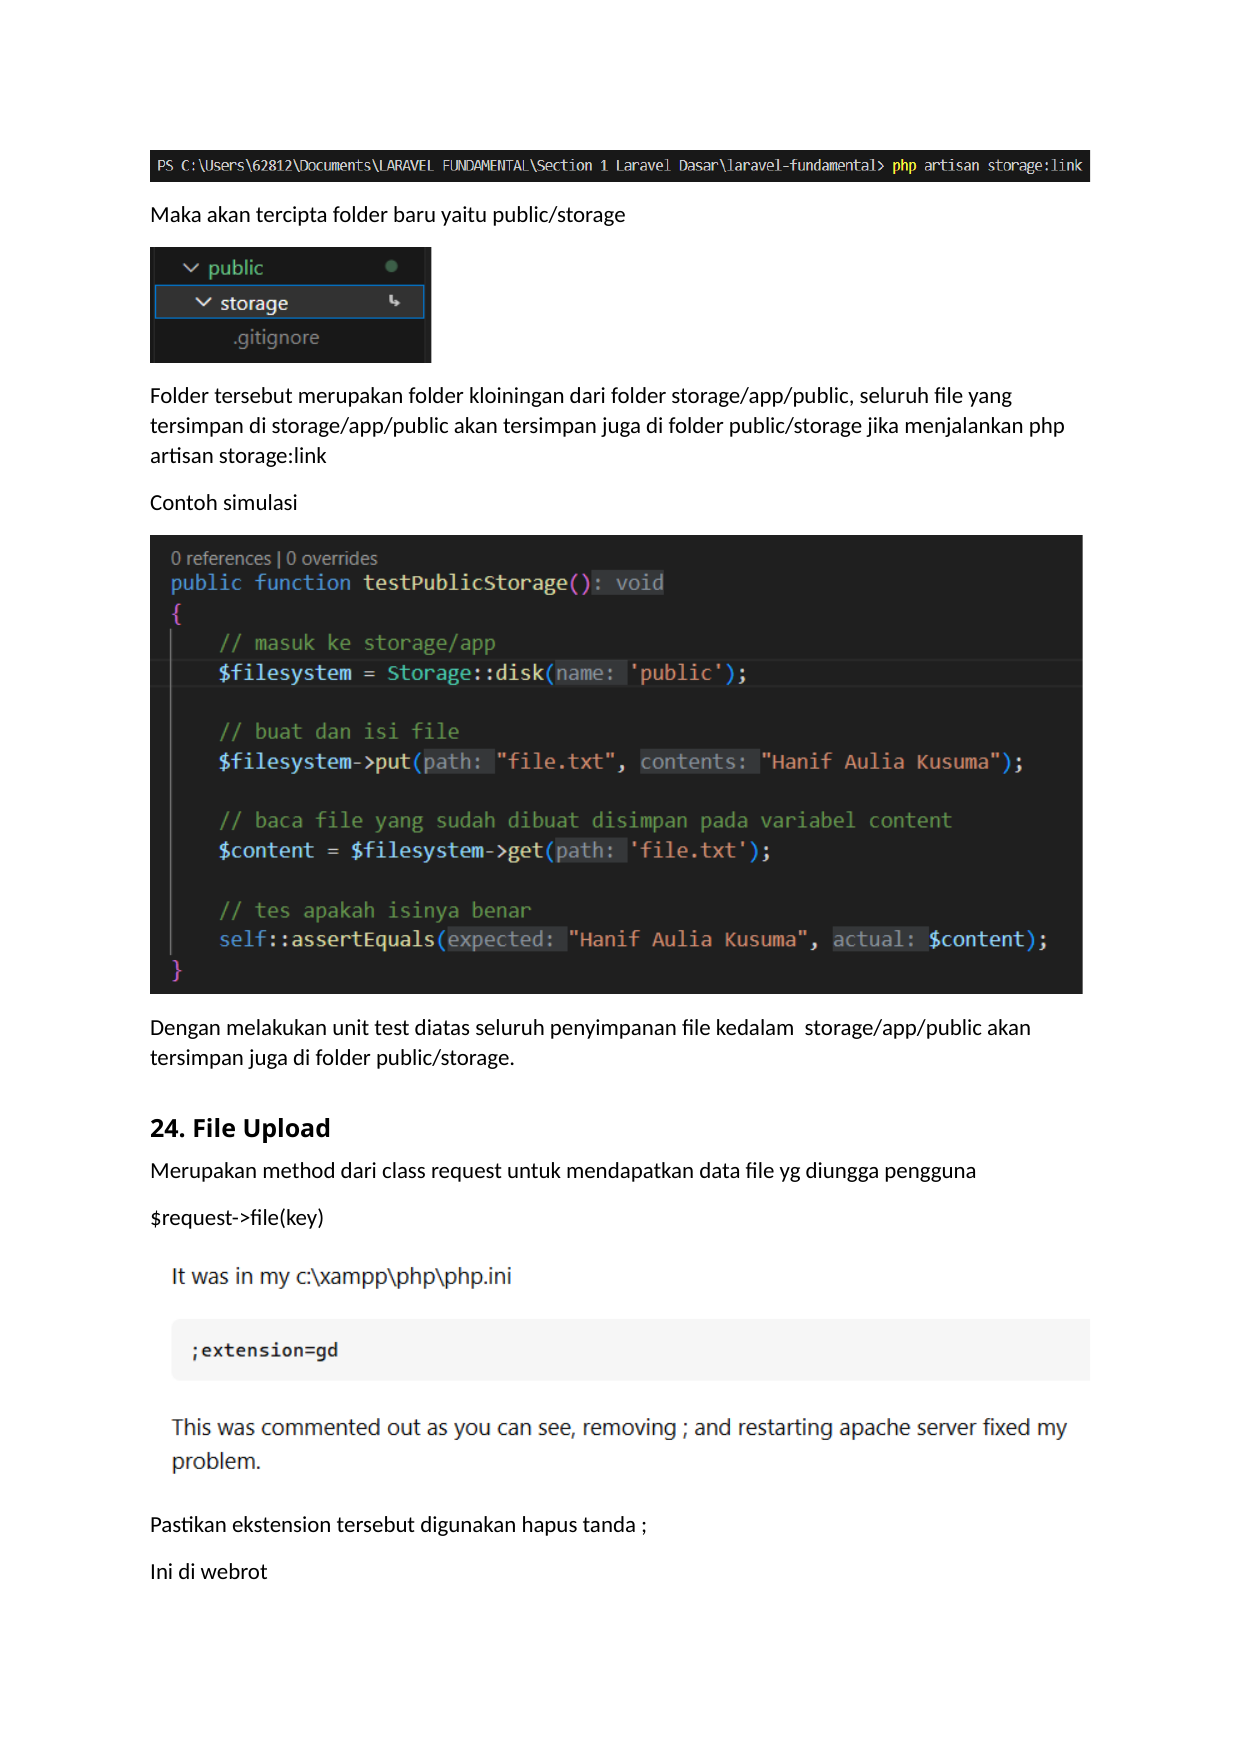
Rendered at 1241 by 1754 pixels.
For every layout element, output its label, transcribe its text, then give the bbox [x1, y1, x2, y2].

text $request->file(key) [150, 1203, 1090, 1231]
text Maka akan tercipta folder baru yaitu public/storage [150, 200, 1090, 228]
text Pastikan ekstension tersebut digunakan hapus tanda ; [150, 1510, 1090, 1538]
text Folder tersebut merupakan folder kloiningan dari folder storage/app/public, seluruh file yang tersimpan di storage/app/public akan tersimpan juga di folder public/storage jika menjalankan php artisan storage:link [150, 381, 1090, 469]
text Contoh simulasi [150, 488, 1090, 516]
picture [150, 535, 1083, 994]
picture [150, 247, 432, 363]
picture [150, 1249, 1091, 1492]
text Dengan melakukan unit test diatas seluruh penyimpanan file kedalam storage/app/public akan tersimpan juga di folder public/storage. [150, 1013, 1090, 1071]
subtitle 24. File Upload [150, 1111, 1090, 1145]
picture [150, 150, 1091, 182]
text Ini di webrot [150, 1557, 1090, 1585]
text Merupakan method dari class request untuk mendapatkan data file yg diungga pengguna [150, 1156, 1090, 1184]
